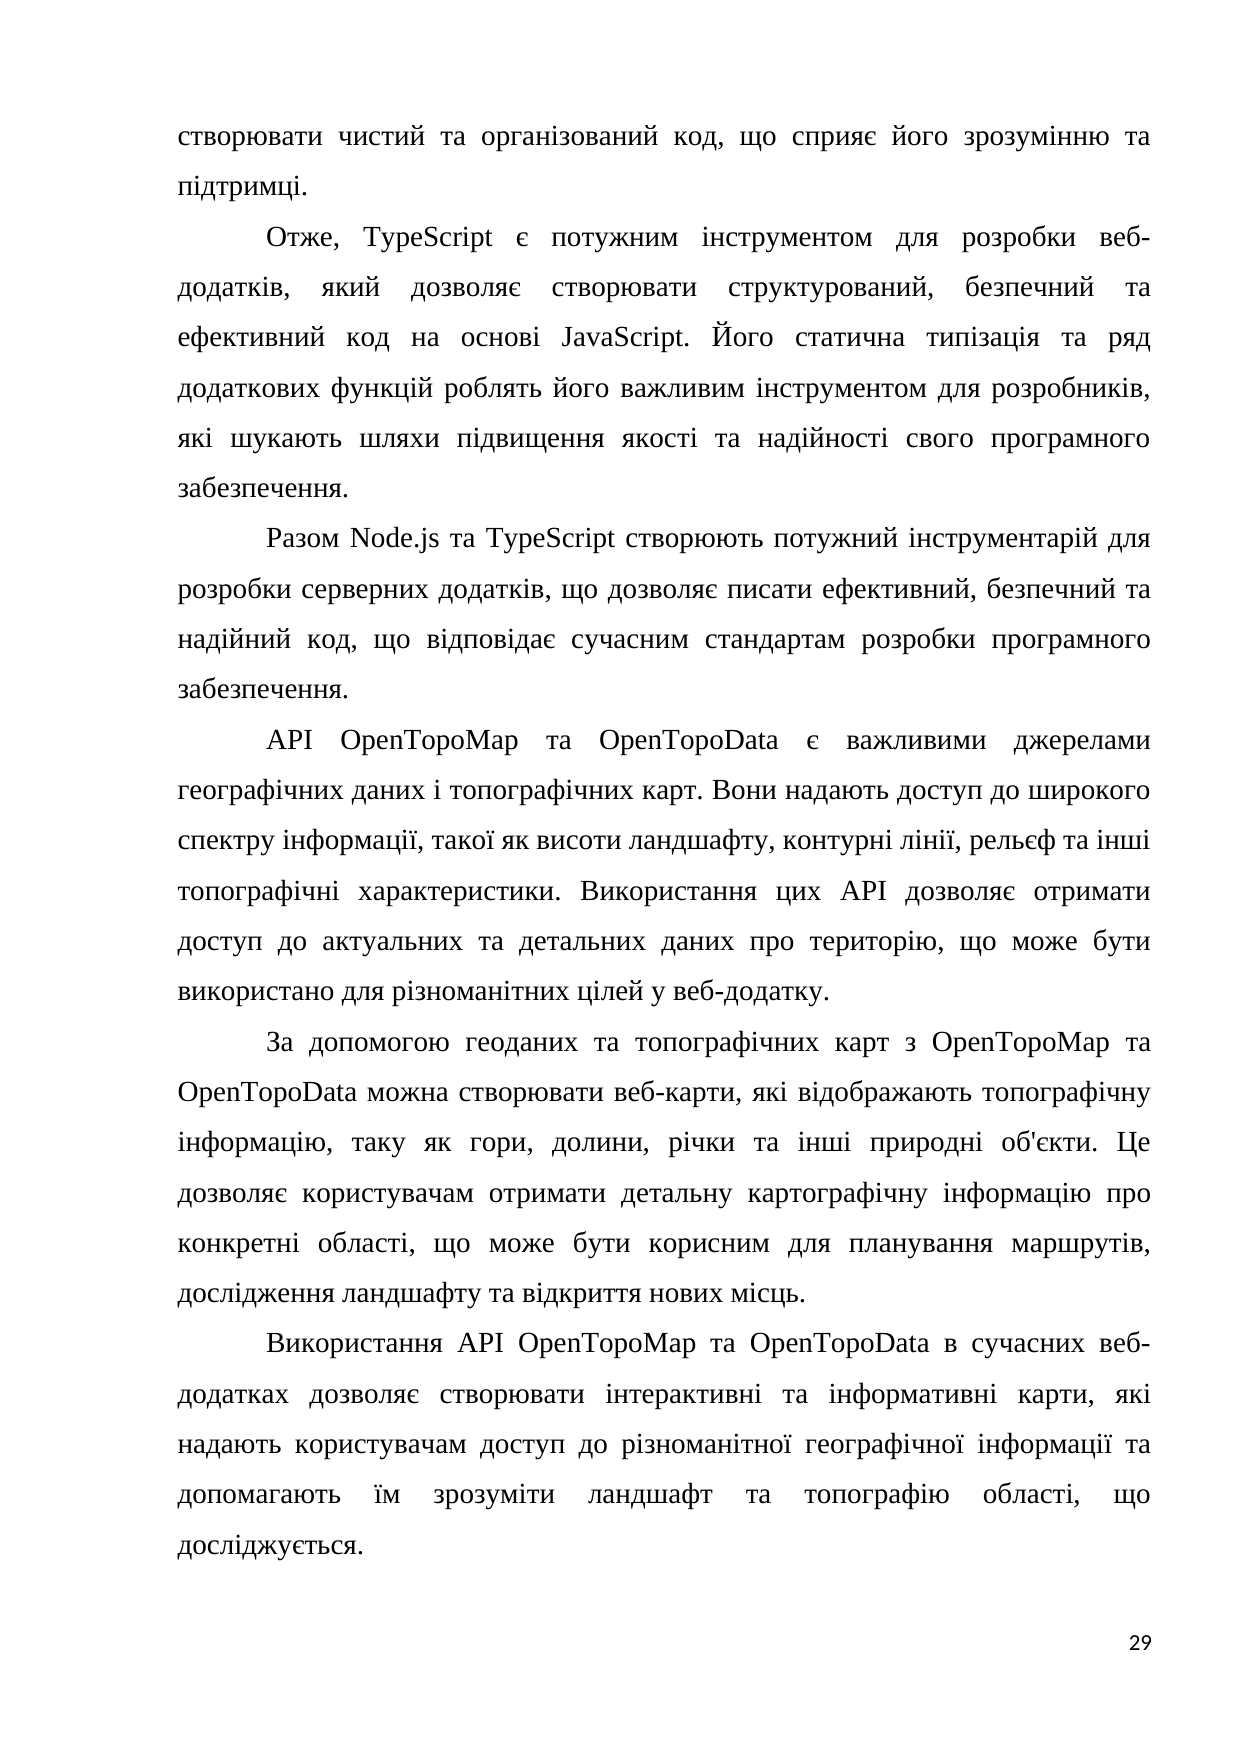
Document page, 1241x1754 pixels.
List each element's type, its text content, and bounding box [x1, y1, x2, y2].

text Разом Node.js та TypeScript створюють потужний інструментарій для розробки серверних додатків, що дозволяє писати ефективний, безпечний та надійний код, що відповідає сучасним стандартам розробки програмного забезпечення. [177, 521, 1152, 705]
text Отже, TypeScript є потужним інструментом для розробки веб-додатків, який дозволяє створювати структурований, безпечний та ефективний код на основі JavaScript. Його статична типізація та ряд додаткових функцій роблять його важливим інструментом для розробників, які шукають шляхи підвищення якості та надійності свого програмного забезпечення. [177, 219, 1152, 504]
text Використання API OpenTopoMap та OpenTopoData в сучасних веб-додатках дозволяє створювати інтерактивні та інформативні карти, які надають користувачам доступ до різноманітної географічної інформації та допомагають їм зрозуміти ландшафт та топографію області, що досліджується. [177, 1326, 1152, 1560]
text За допомогою геоданих та топографічних карт з OpenTopoMap та OpenTopoData можна створювати веб-карти, які відображають топографічну інформацію, таку як гори, долини, річки та інші природні об'єкти. Це дозволяє користувачам отримати детальну картографічну інформацію про конкретні області, що може бути корисним для планування маршрутів, дослідження ландшафту та відкриття нових місць. [177, 1024, 1152, 1309]
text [177, 118, 1152, 202]
text API OpenTopoMap та OpenTopoData є важливими джерелами географічних даних і топографічних карт. Вони надають доступ до широкого спектру інформації, такої як висоти ландшафту, контурні лінії, рельєф та інші топографічні характеристики. Використання цих API дозволяє отримати доступ до актуальних та детальних даних про територію, що може бути використано для різноманітних цілей у веб-додатку. [177, 722, 1152, 1007]
